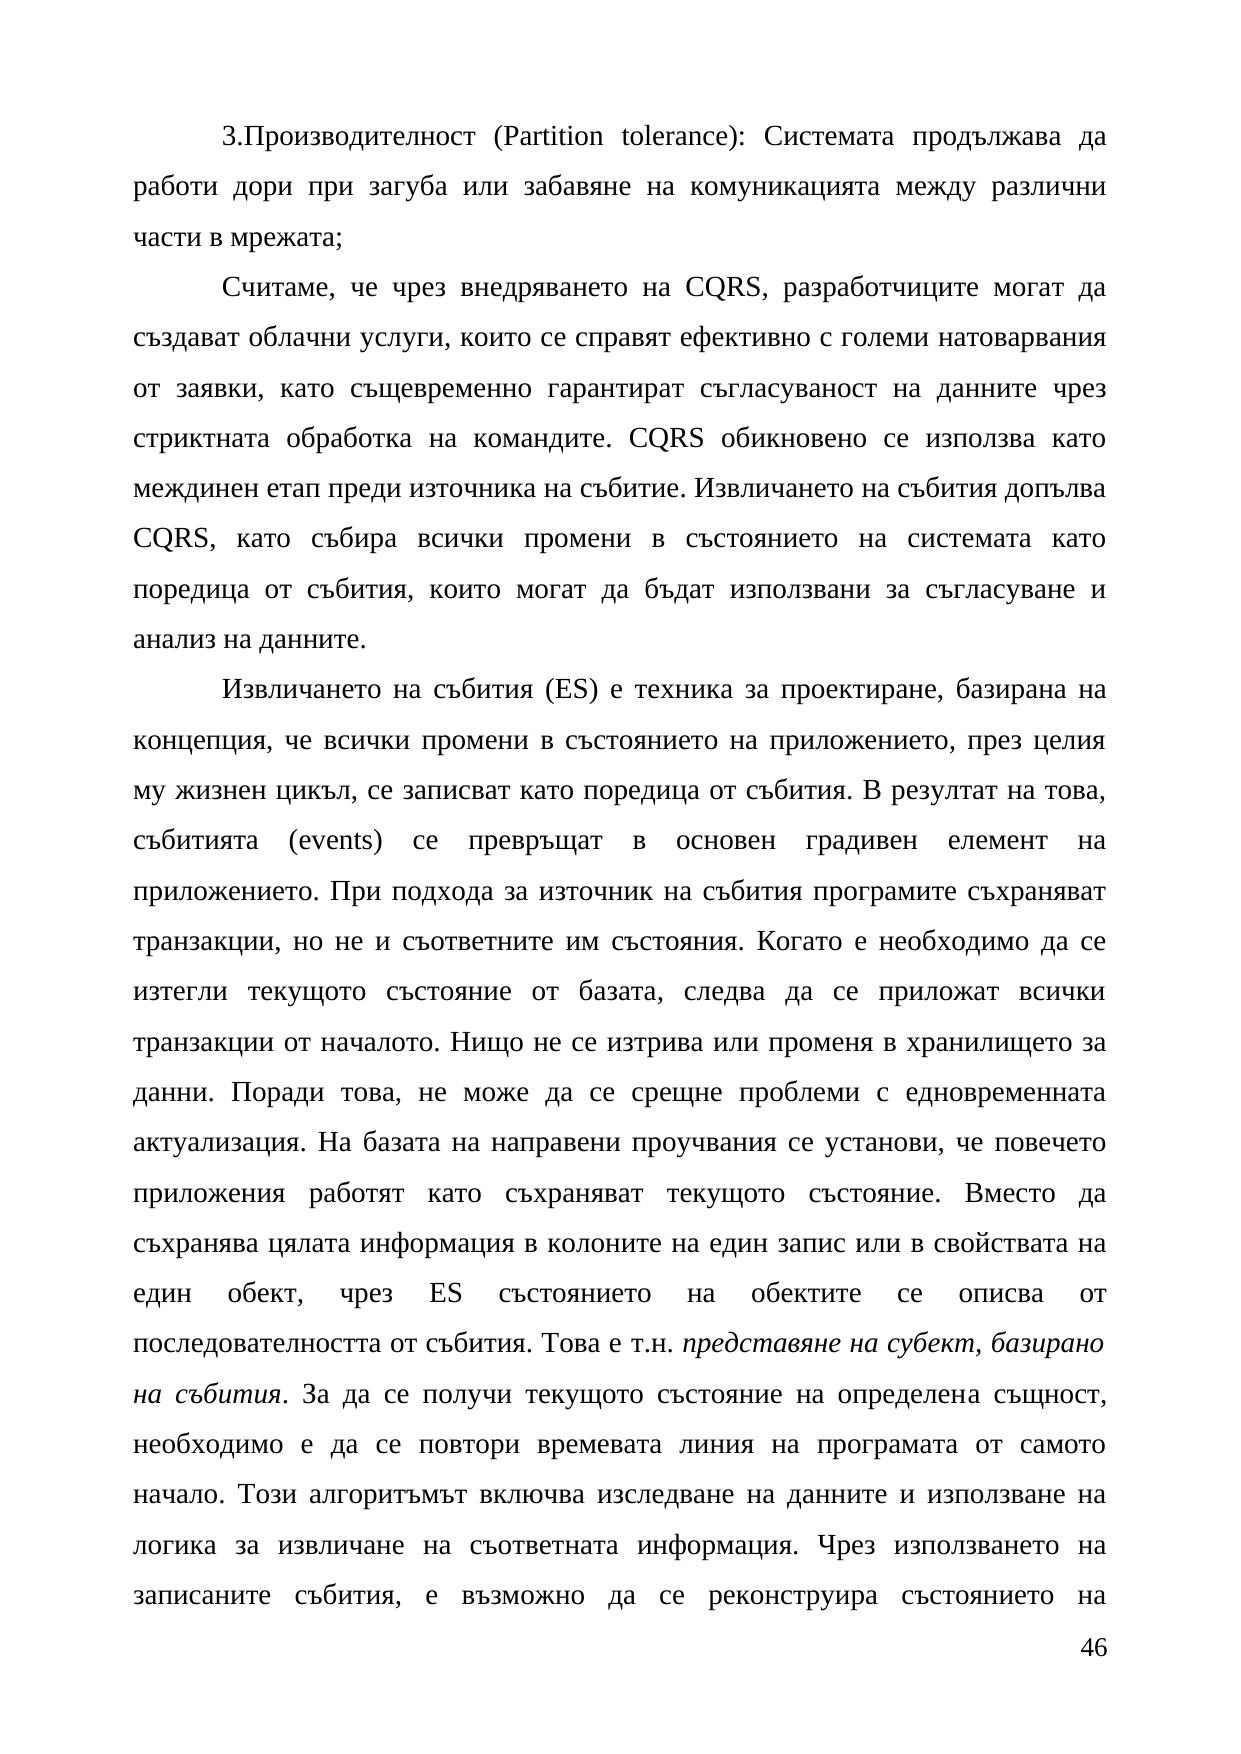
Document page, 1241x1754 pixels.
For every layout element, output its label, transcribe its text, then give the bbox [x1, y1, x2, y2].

text Считаме, че чрез внедряването на CQRS, разработчиците могат да създават облачни услуги, които се справят ефективно с големи натоварвания от заявки, като същевременно гарантират съгласуваност на данните чрез стриктната обработка на командите. CQRS обикновено се използва като междинен етап преди източника на събитие. Извличането на събития допълва CQRS, като събира всички промени в състоянието на системата като поредица от събития, които могат да бъдат използвани за съгласуване и анализ на данните. [133, 269, 1107, 655]
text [133, 672, 1107, 1611]
text 3.Производителност (Partition tolerance): Системата продължава да работи дори при загуба или забавяне на комуникацията между различни части в мрежата; [133, 118, 1107, 252]
